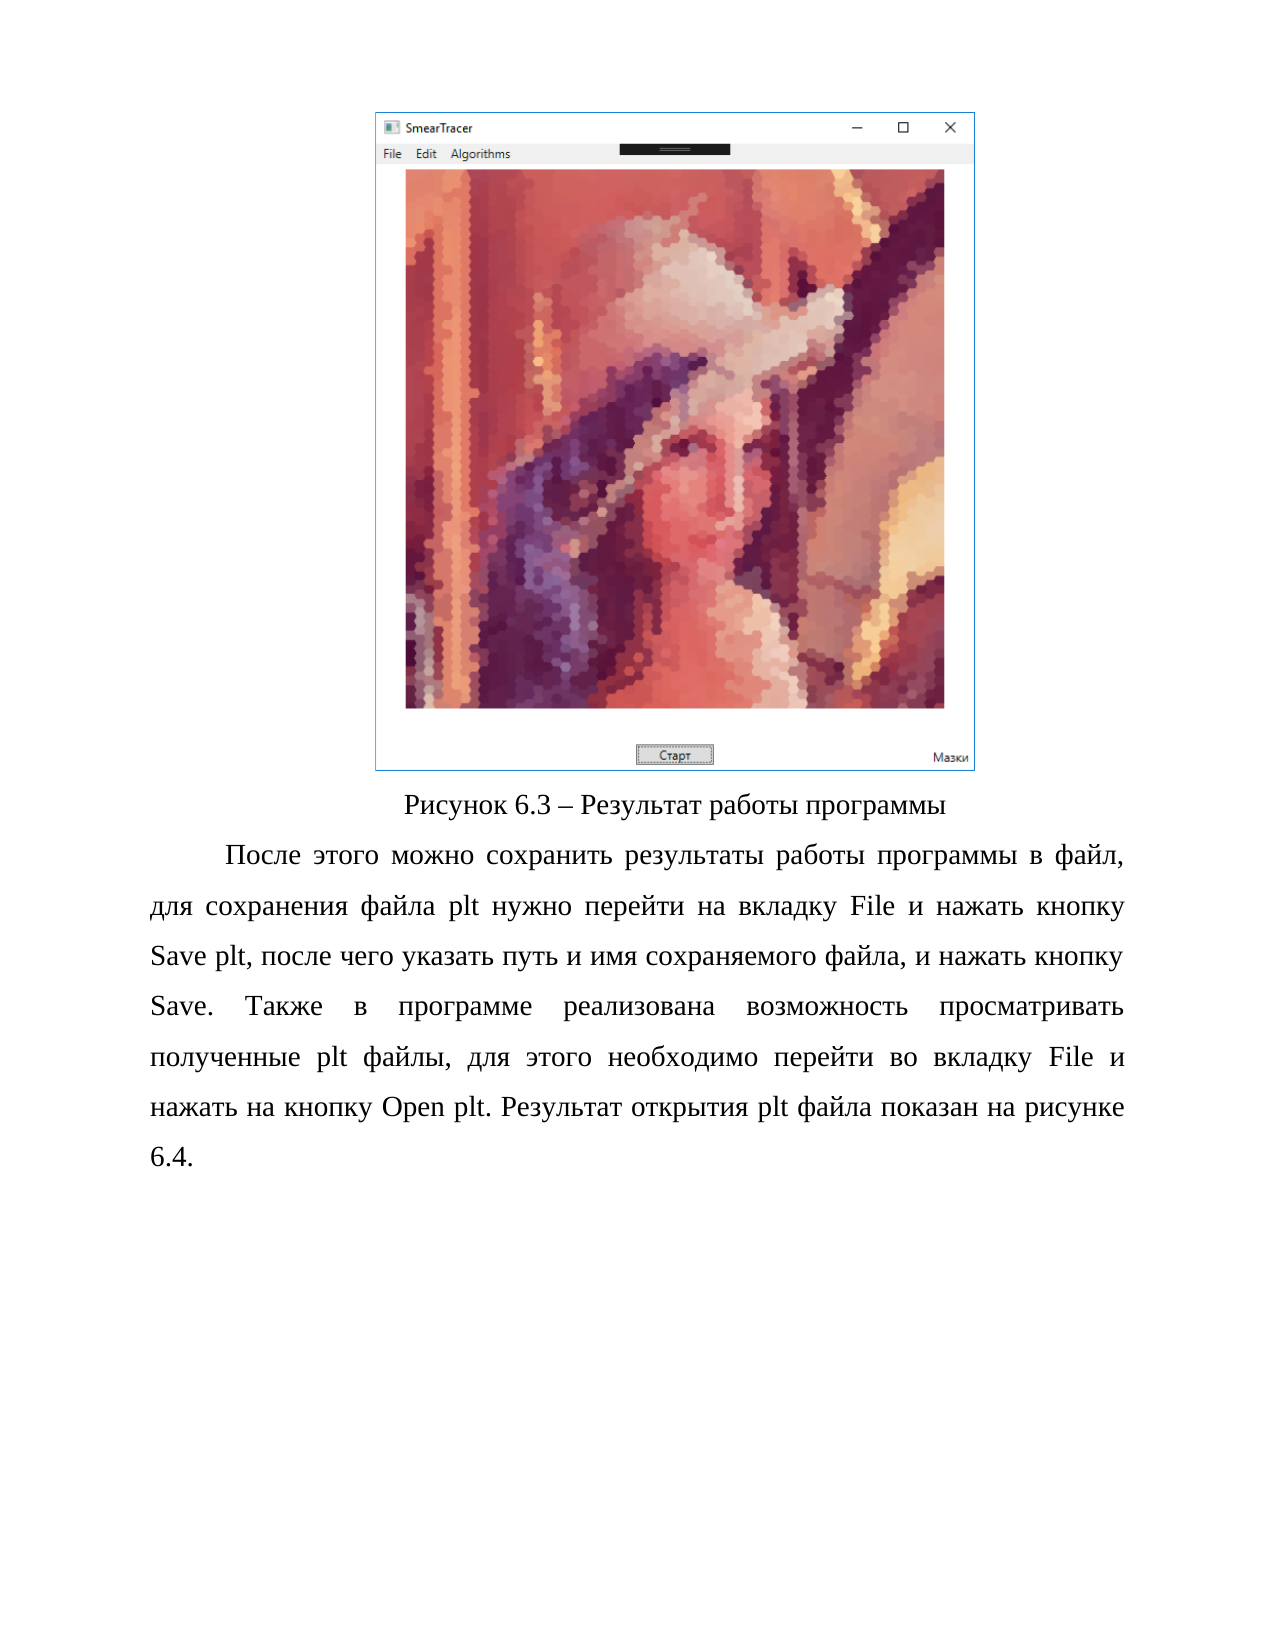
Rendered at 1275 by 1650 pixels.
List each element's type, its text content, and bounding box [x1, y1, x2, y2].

picture [375, 112, 975, 771]
text После этого можно сохранить результаты работы программы в файл, для сохранения файла plt нужно перейти на вкладку File и нажать кнопку Save plt, после чего указать путь и имя сохраняемого файла, и нажать кнопку Save. Также в программе реализована возможность просматривать полученные plt файлы, для этого необходимо перейти во вкладку File и нажать на кнопку Open plt. Результат открытия plt файла показан на рисунке 6.4. [150, 837, 1125, 1173]
text Рисунок 6.3 – Результат работы программы [150, 787, 1125, 821]
